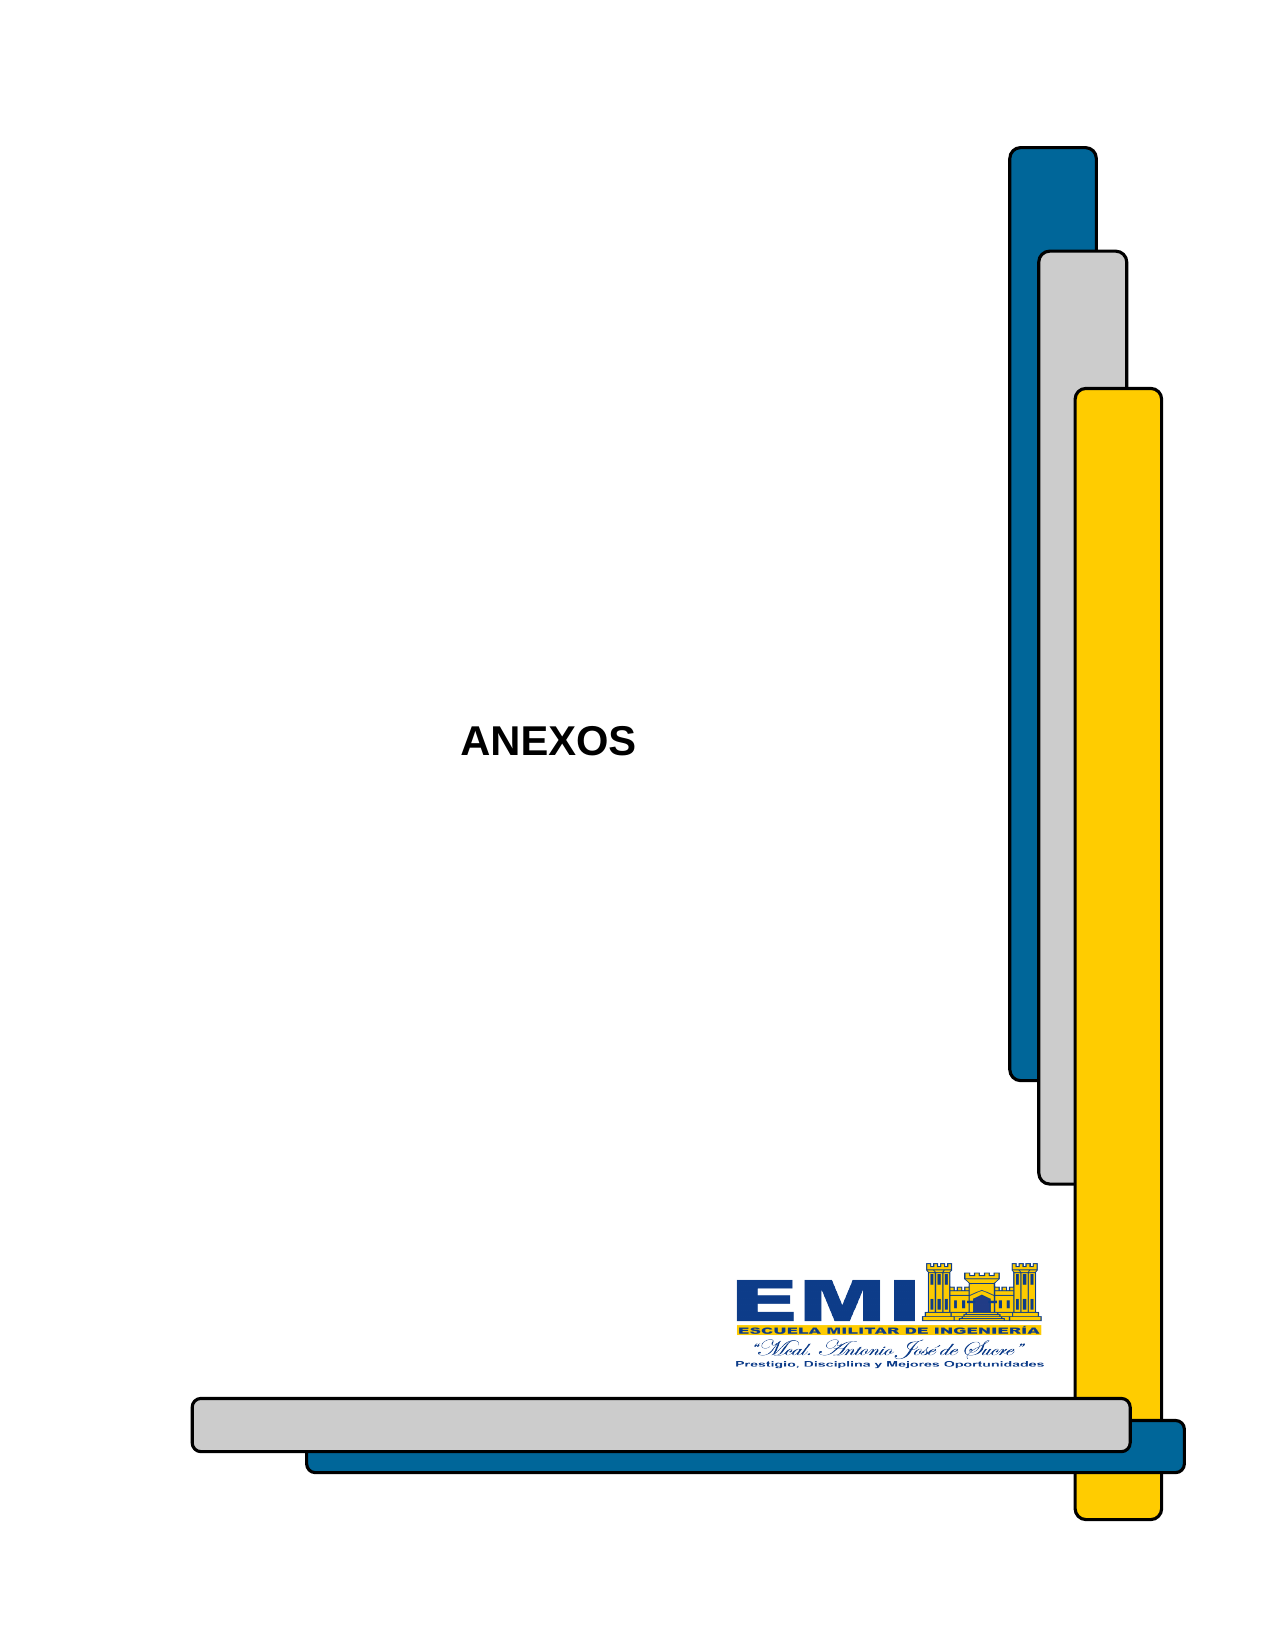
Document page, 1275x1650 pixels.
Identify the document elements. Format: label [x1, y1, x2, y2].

picture [725, 1253, 1048, 1382]
